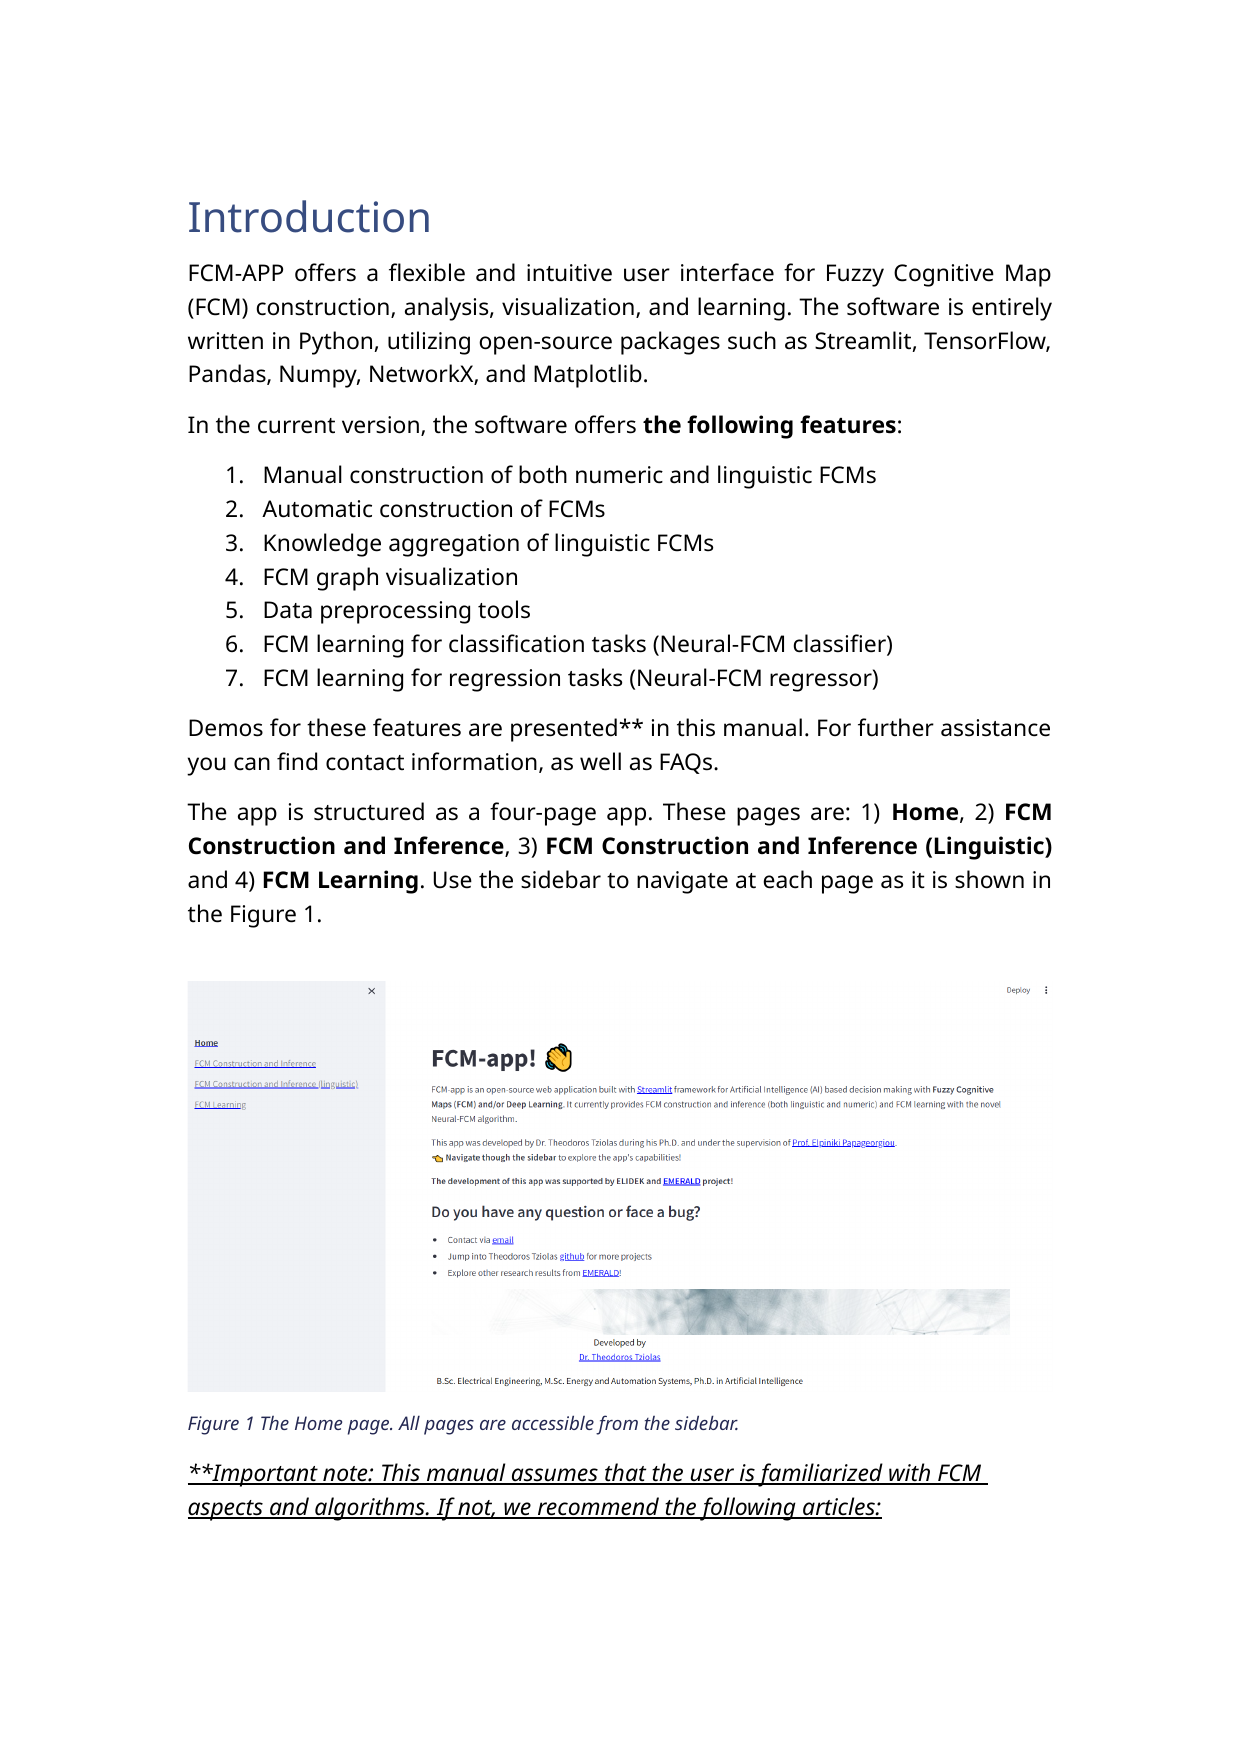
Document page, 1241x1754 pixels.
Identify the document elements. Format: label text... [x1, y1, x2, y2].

list FCM learning for classification tasks (Neural-FCM classifier) [225, 628, 1053, 659]
list FCM graph visualization [225, 560, 1053, 592]
list Data preprocessing tools [225, 594, 1053, 625]
list Knowledge aggregation of linguistic FCMs [225, 527, 1053, 558]
text **Important note: This manual assumes that the user is familiarized with FCM aspects and algorithms. If not, we recommend the following articles: [187, 1457, 1053, 1522]
text In the current version, the software offers the following features: [187, 409, 1053, 440]
picture [187, 981, 1053, 1392]
text Figure 1 The Home page. All pages are accessible from the sidebar. [187, 1411, 1053, 1436]
text FCM-APP offers a flexible and intuitive user interface for Fuzzy Cognitive Map (FCM) construction, analysis, visualization, and learning. The software is entirely written in Python, utilizing open-source packages such as Streamlit, TensorFlow, Pandas, Numpy, NetworkX, and Matplotlib. [187, 257, 1053, 389]
list Automatic construction of FCMs [225, 493, 1053, 524]
text Demos for these features are presented** in this manual. For further assistance you can find contact information, as well as FAQs. [187, 712, 1053, 777]
list FCM learning for regression tasks (Neural-FCM regressor) [225, 662, 1053, 693]
text The app is structured as a four-page app. These pages are: 1) Home, 2) FCM Construction and Inference, 3) FCM Construction and Inference (Linguistic) and 4) FCM Learning. Use the sidebar to navigate at each page as it is shown in the Figure 1. [187, 796, 1053, 929]
subtitle Introduction [187, 187, 1053, 244]
list Manual construction of both numeric and linguistic FCMs [225, 459, 1053, 490]
